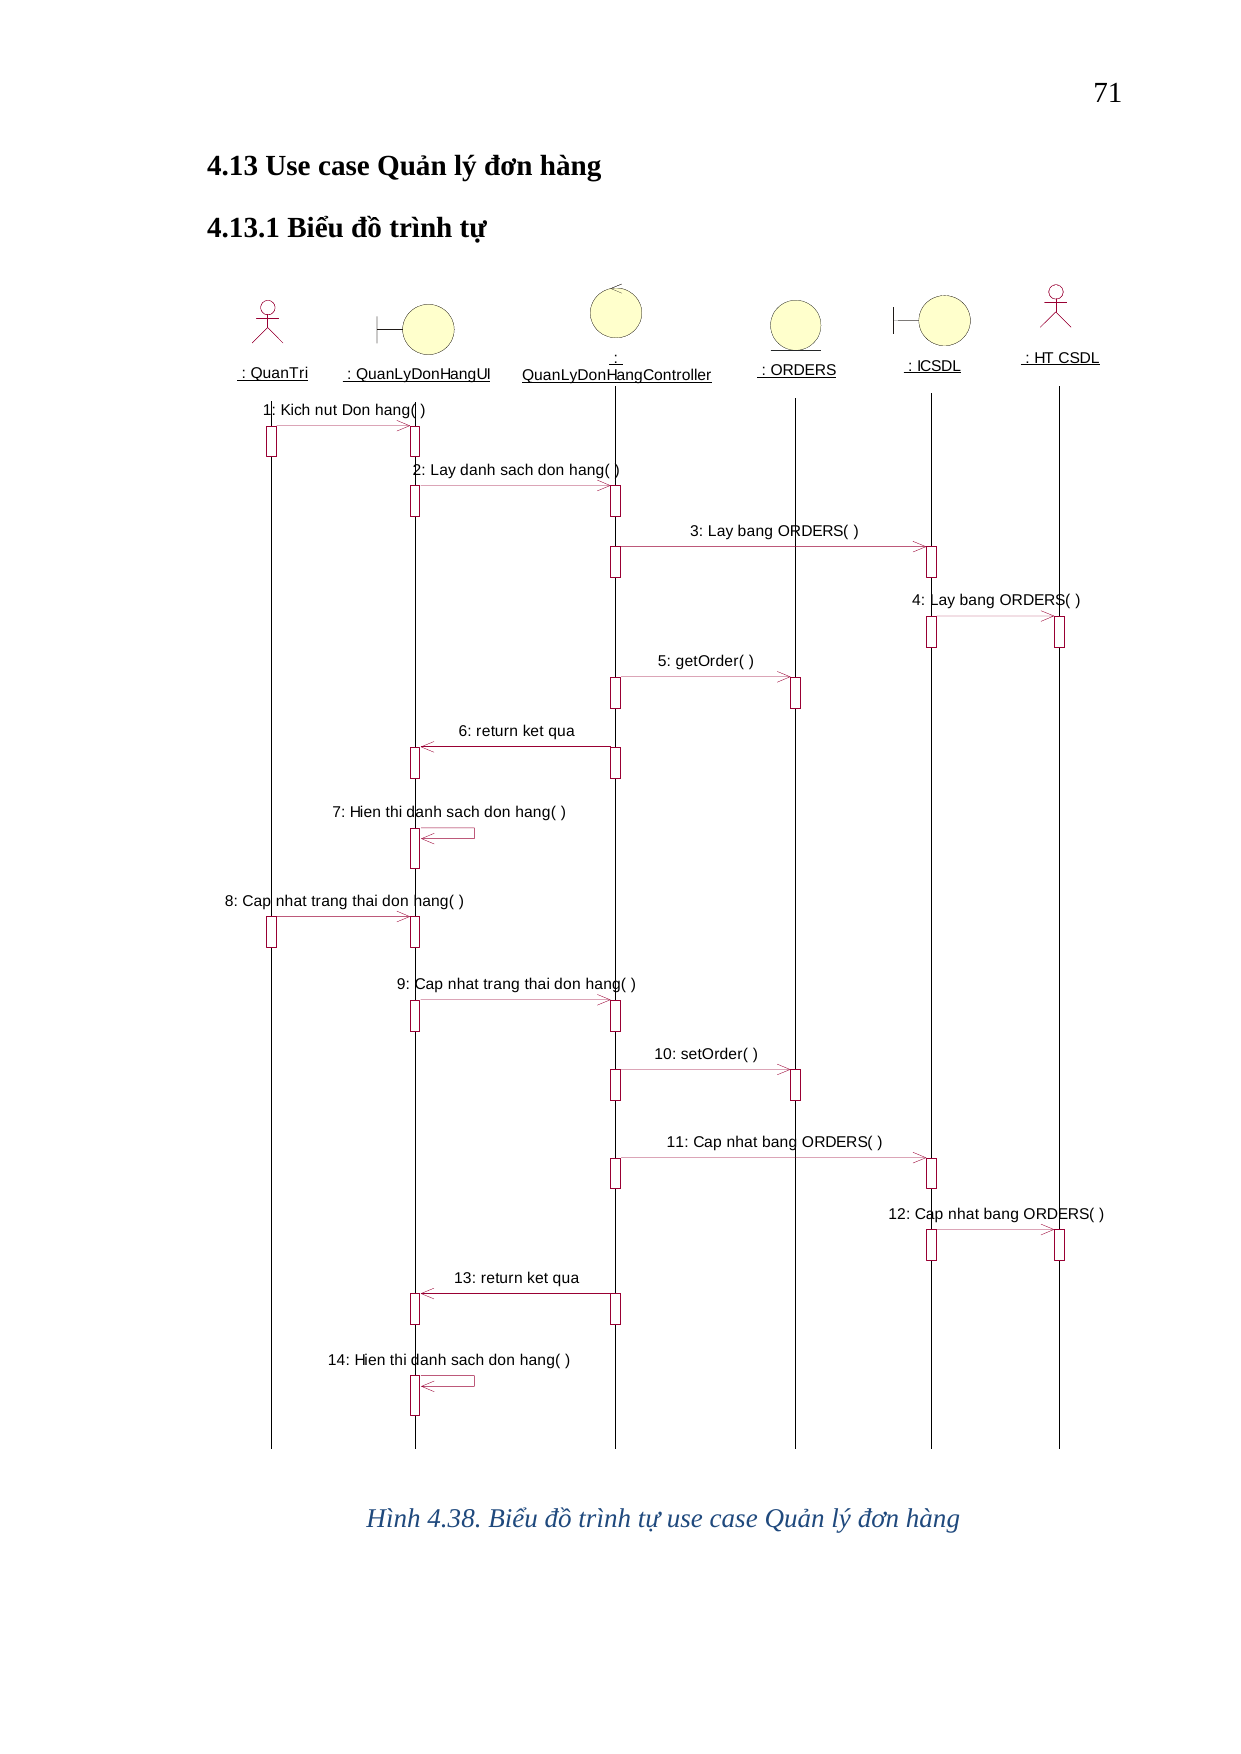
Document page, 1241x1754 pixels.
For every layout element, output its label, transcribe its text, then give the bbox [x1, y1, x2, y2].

subtitle Use case Quản lý đơn hàng [207, 148, 1122, 181]
text Hình .. Biểu đồ trình tự use case Quản lý đơn hàng [207, 1503, 1122, 1534]
subtitle Biểu đồ trình tự [207, 211, 1122, 244]
